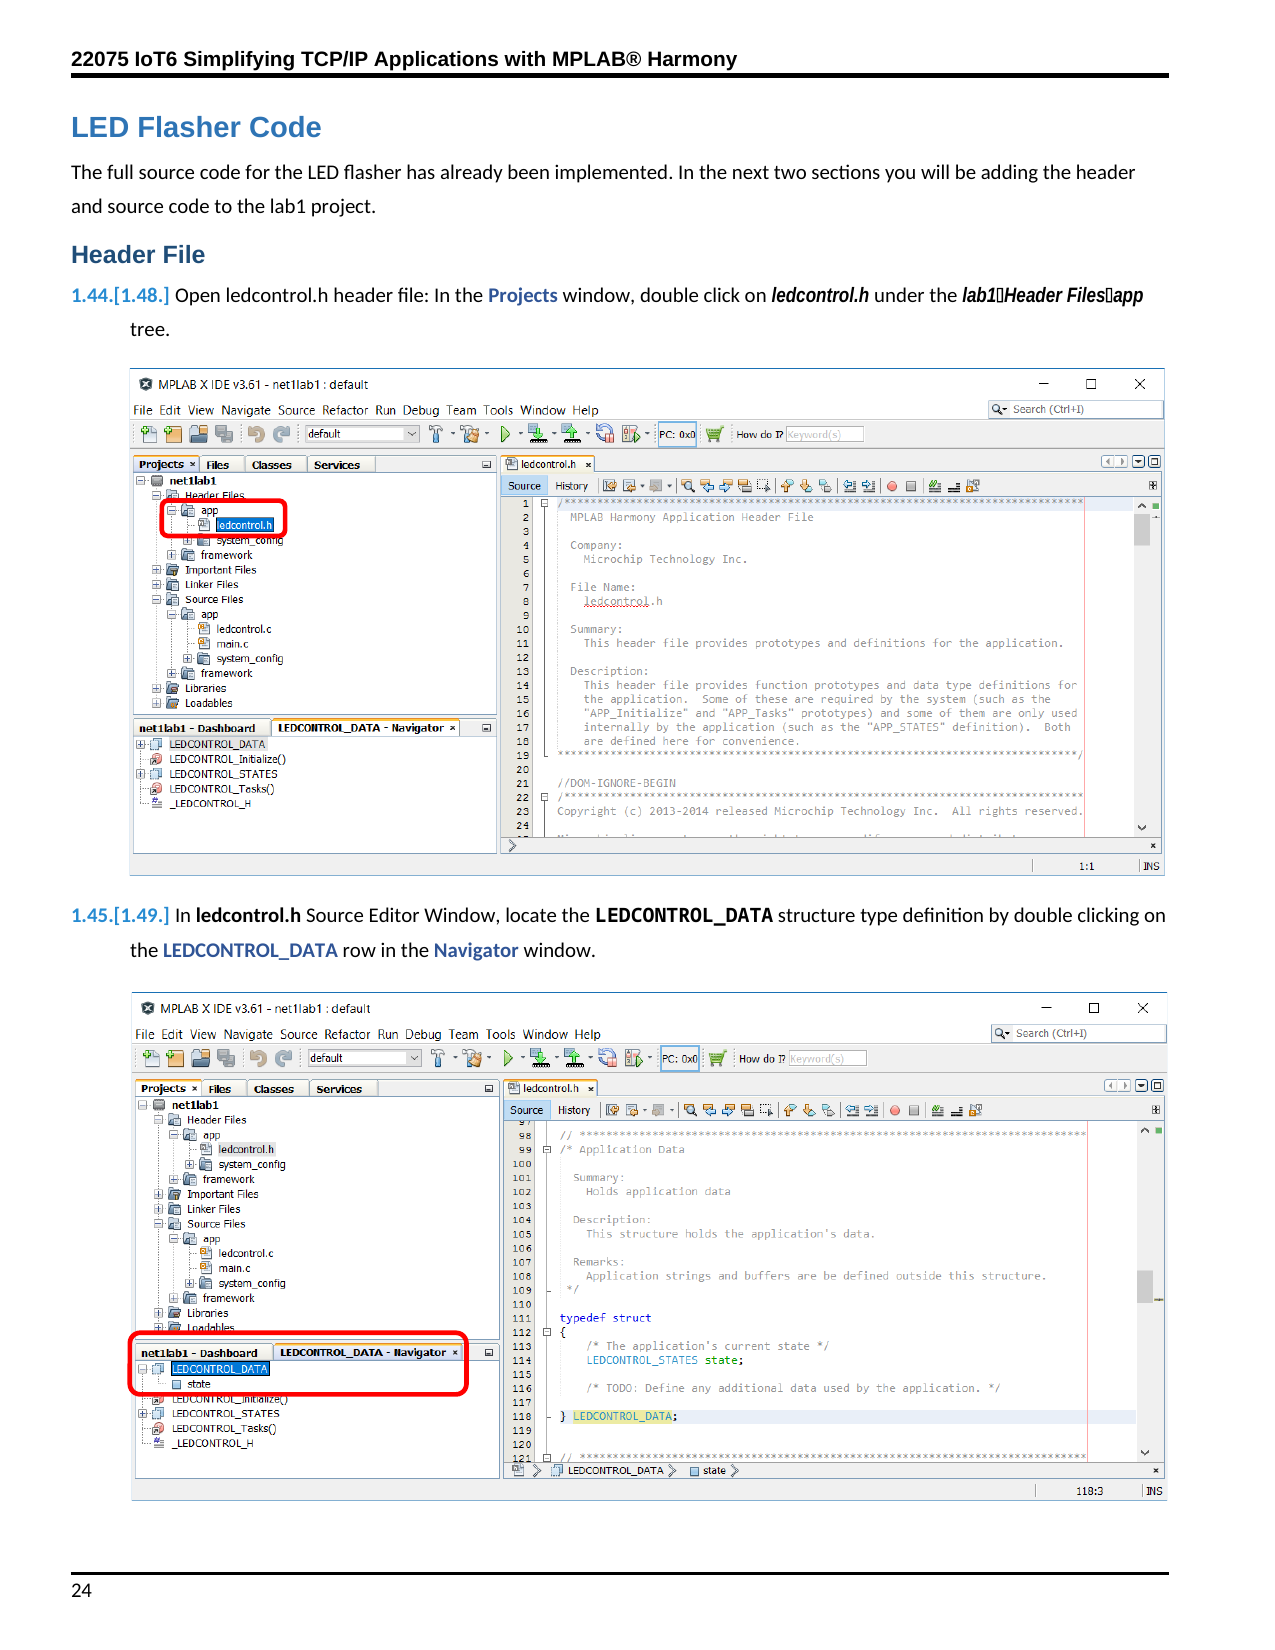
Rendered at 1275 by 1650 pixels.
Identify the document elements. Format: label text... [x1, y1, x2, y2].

subtitle LED Flasher Code [71, 111, 1169, 144]
picture [133, 1336, 464, 1392]
list Open ledcontrol.h header file: In the Projects window, double click on ledcontrol.h under the lab1Header Filesapp tree. [71, 282, 1169, 341]
list In ledcontrol.h Source Editor Window, locate the LEDCONTROL_DATA structure type definition by double clicking on the LEDCONTROL_DATA row in the Navigator window. [71, 902, 1169, 963]
table_header [130, 354, 1172, 898]
list The full source code for the LED flasher has already been implemented. In the next two sections you will be adding the header and source code to the lab1 project. [71, 159, 1169, 218]
picture [129, 368, 1165, 876]
subtitle Header File [71, 240, 1169, 269]
table_header [130, 975, 1169, 1526]
picture [131, 992, 1168, 1501]
